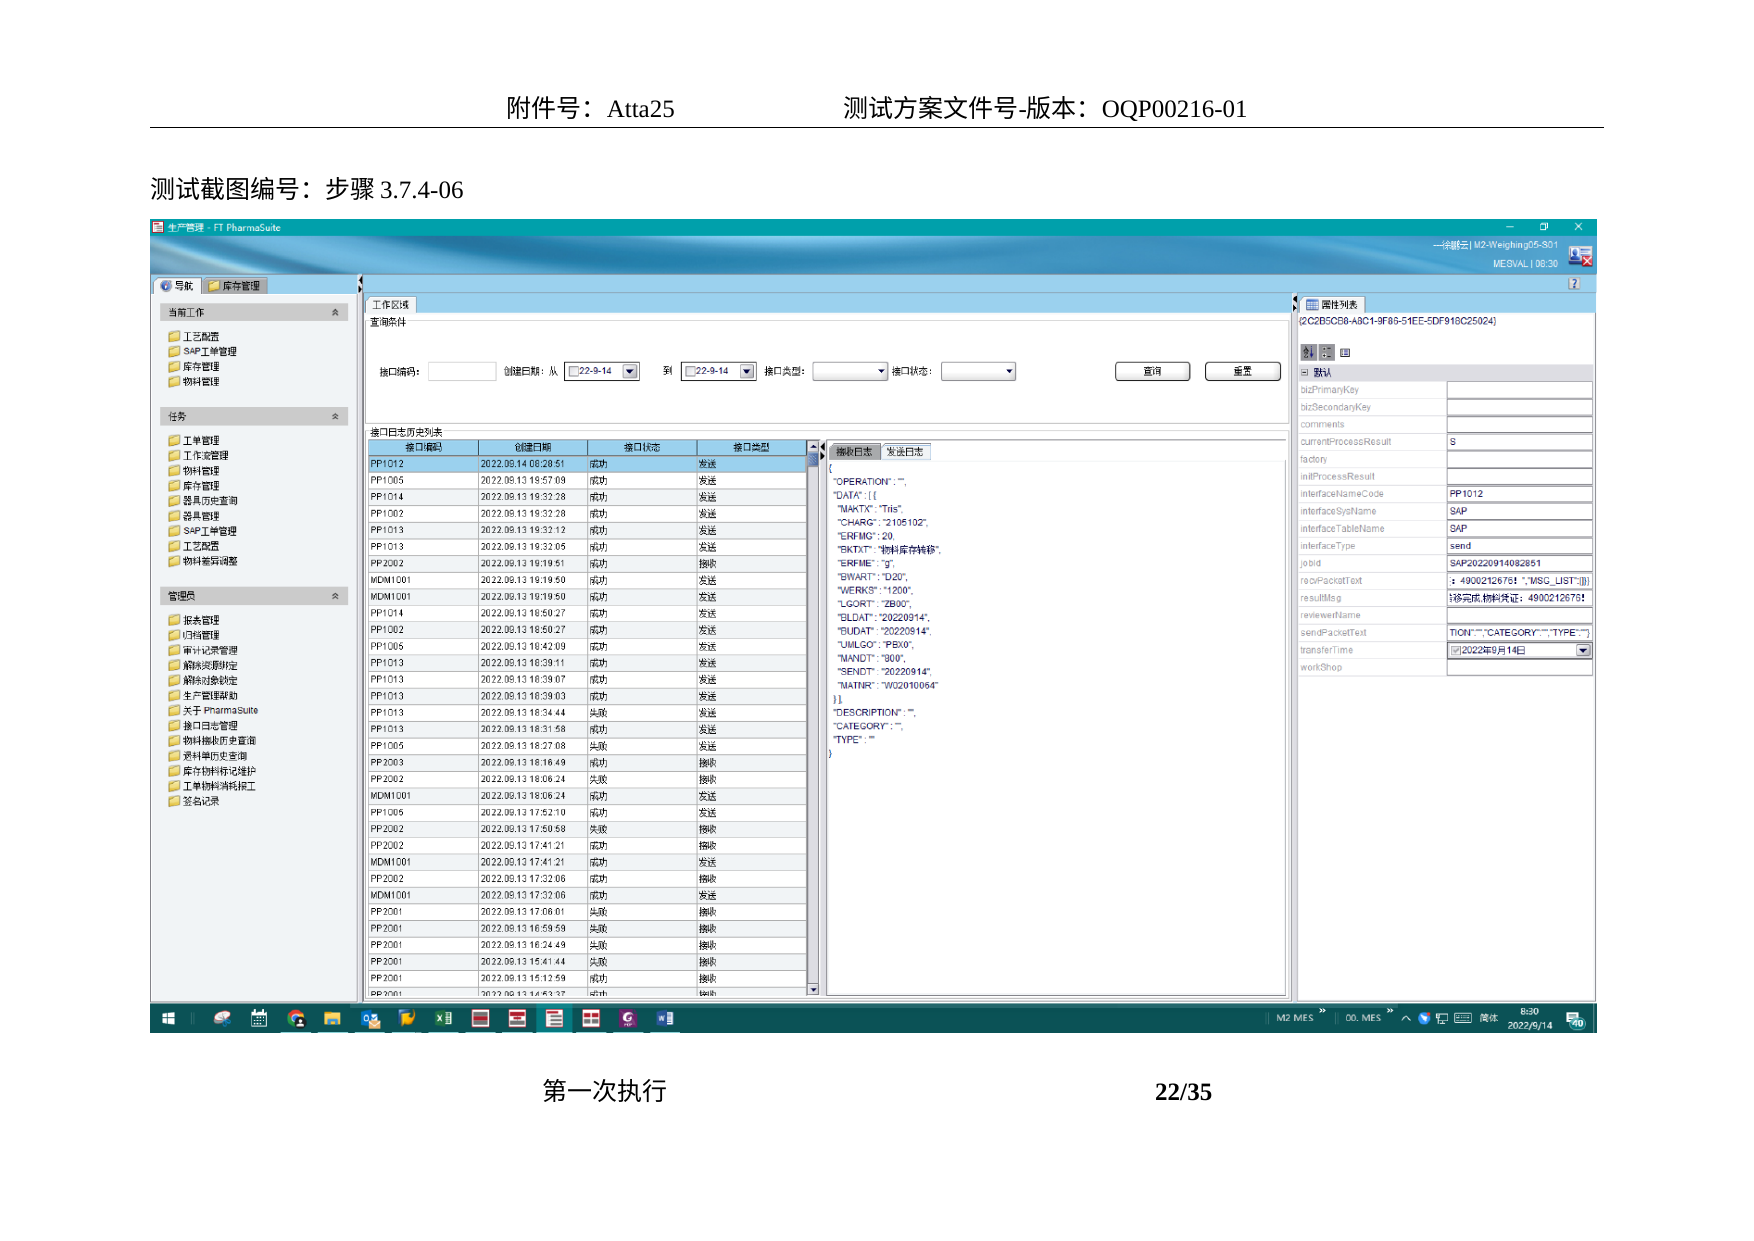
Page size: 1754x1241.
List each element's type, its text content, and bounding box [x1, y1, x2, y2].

picture [150, 219, 1597, 1033]
text 测试截图编号：步骤3.7.4-06 [150, 155, 1604, 220]
